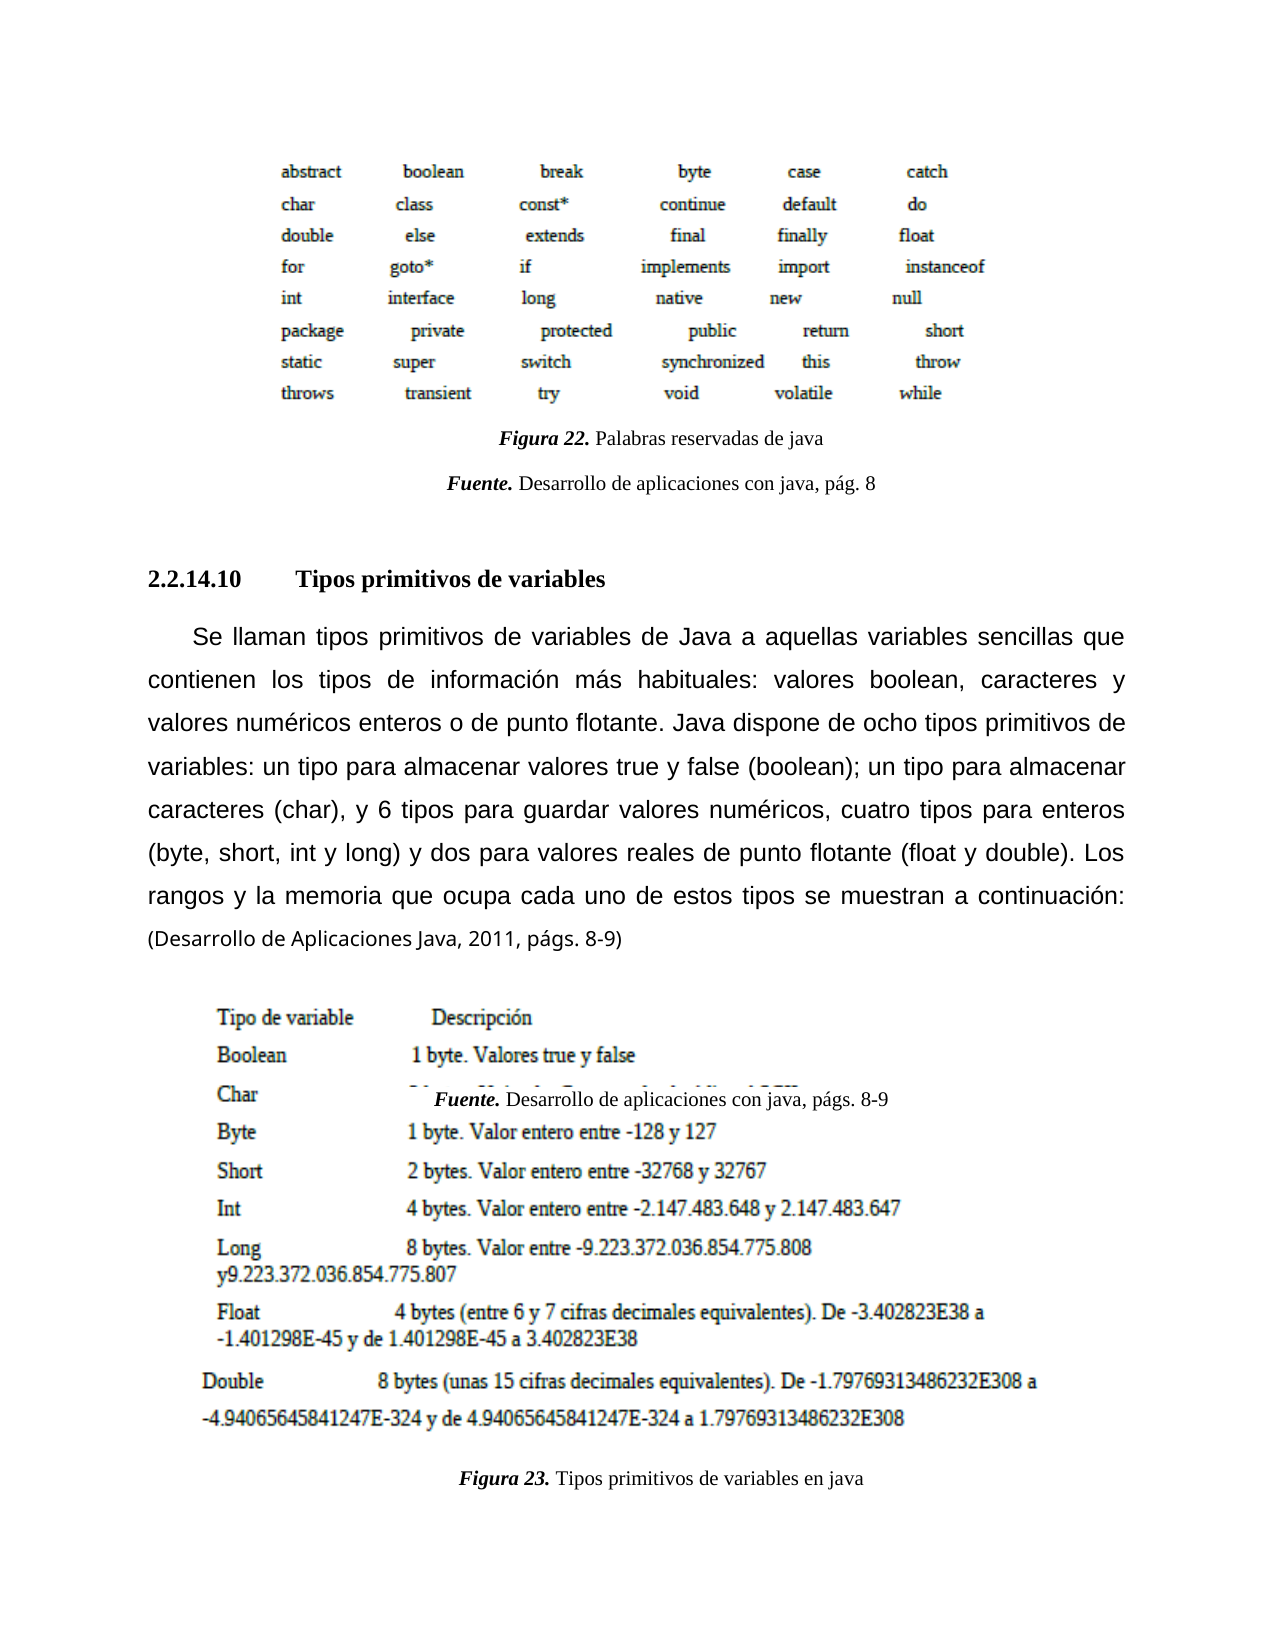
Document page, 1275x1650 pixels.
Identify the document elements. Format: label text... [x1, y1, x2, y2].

subtitle Tipos primitivos de variables [148, 564, 1127, 593]
picture [194, 998, 1006, 1356]
picture [194, 1358, 1081, 1436]
text Figura 22. Palabras reservadas de java [148, 426, 1127, 450]
text Se llaman tipos primitivos de variables de Java a aquellas variables sencillas que contienen los tipos de información más habituales: valores boolean, caracteres y valores numéricos enteros o de punto flotante. Java dispone de ocho tipos primitivos de variables: un tipo para almacenar valores true y false (boolean); un tipo para almacenar caracteres (char), y 6 tipos para guardar valores numéricos, cuatro tipos para enteros (byte, short, int y long) y dos para valores reales de punto flotante (float y double). Los rangos y la memoria que ocupa cada uno de estos tipos se muestran a continuación: [148, 622, 1127, 952]
picture [269, 160, 1006, 412]
